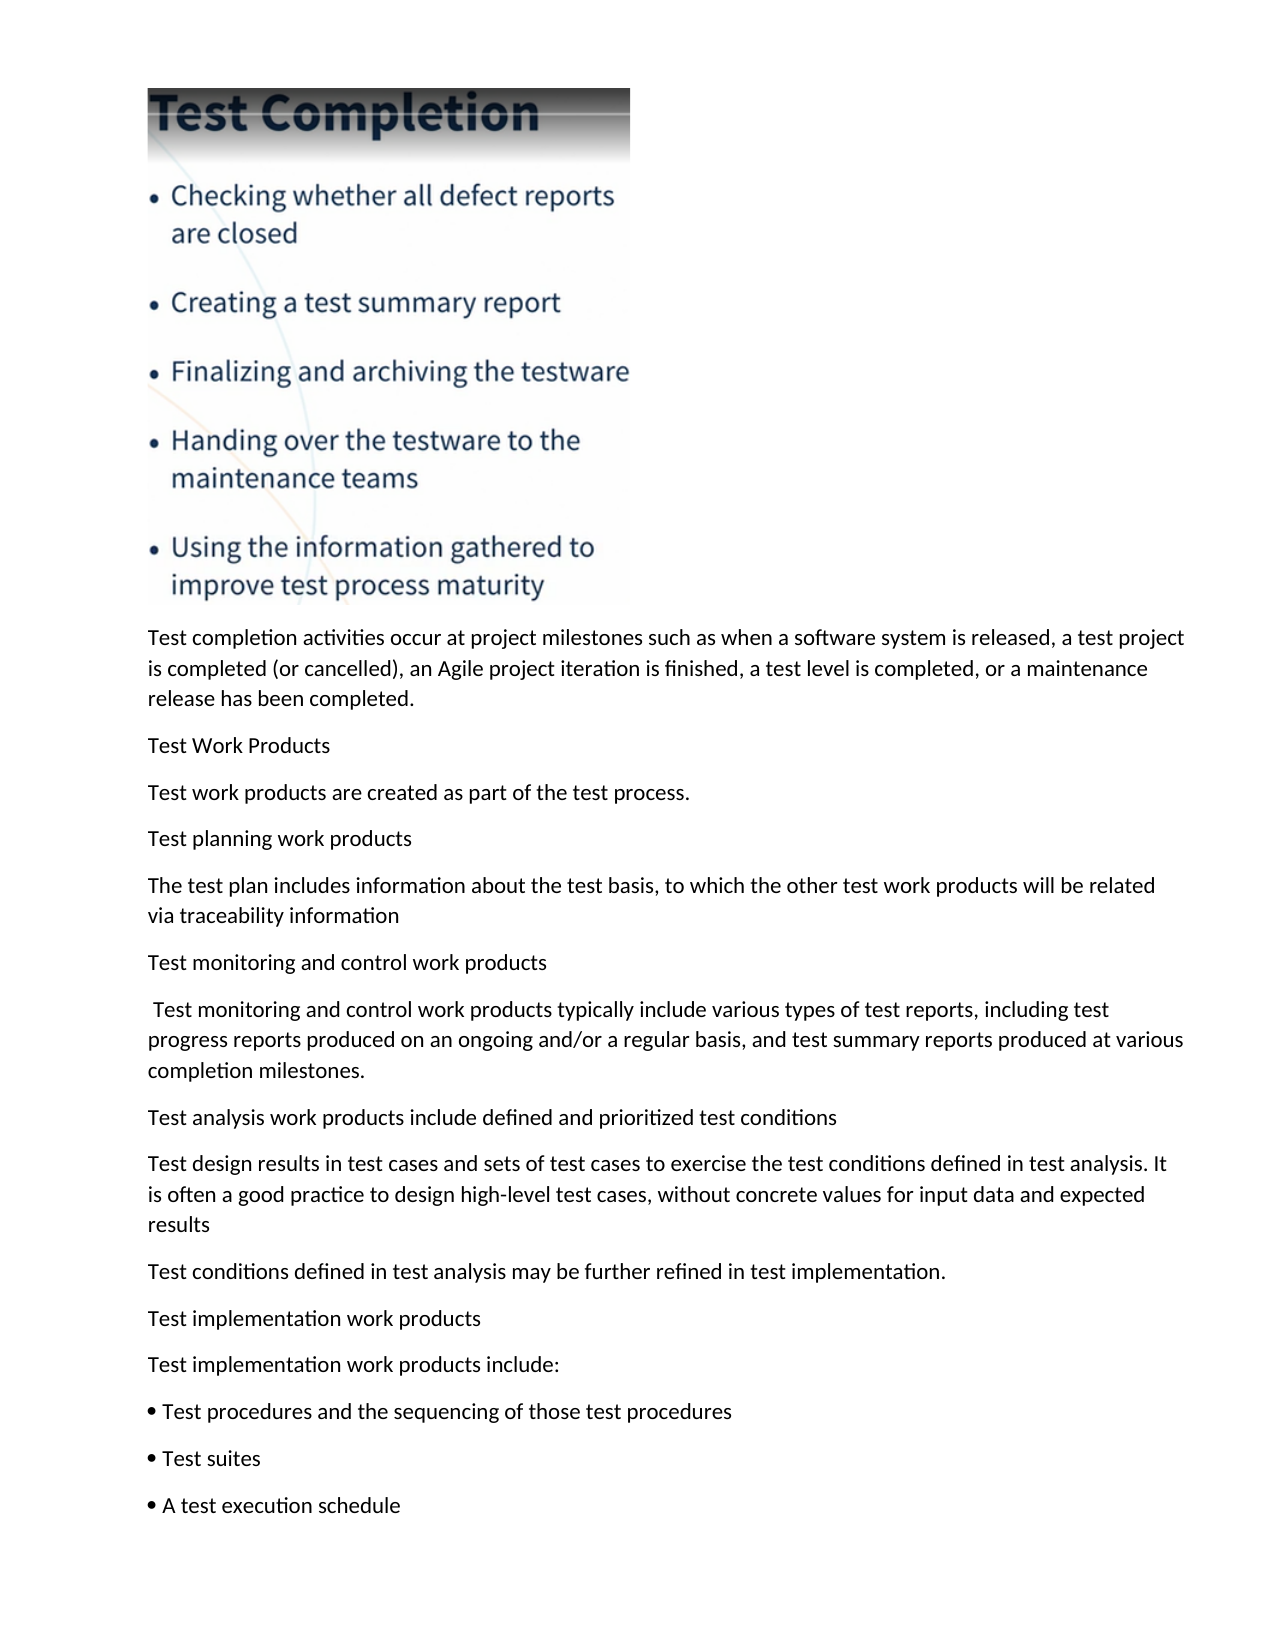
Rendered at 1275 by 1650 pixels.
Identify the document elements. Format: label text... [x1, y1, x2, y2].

text Test monitoring and control work products [148, 948, 1186, 976]
text Test monitoring and control work products typically include various types of test reports, including test progress reports produced on an ongoing and/or a regular basis, and test summary reports produced at various completion milestones. [148, 995, 1186, 1084]
text Test completion activities occur at project milestones such as when a software system is released, a test project is completed (or cancelled), an Agile project iteration is finished, a test level is completed, or a maintenance release has been completed. [148, 623, 1186, 712]
text Test work products are created as part of the test process. [148, 778, 1186, 806]
text Test design results in test cases and sets of test cases to exercise the test conditions defined in test analysis. It is often a good practice to design high-level test cases, without concrete values for input data and expected results [148, 1149, 1186, 1238]
text Test conditions defined in test analysis may be further refined in test implementation. [148, 1257, 1186, 1285]
text Test implementation work products [148, 1304, 1186, 1332]
text Test Work Products [148, 731, 1186, 759]
text The test plan includes information about the test basis, to which the other test work products will be related via traceability information [148, 871, 1186, 929]
text Test procedures and the sequencing of those test procedures [148, 1397, 1186, 1425]
text Test suites [148, 1444, 1186, 1472]
text Test planning work products [148, 824, 1186, 852]
picture [147, 88, 630, 605]
text Test analysis work products include defined and prioritized test conditions [148, 1103, 1186, 1131]
text A test execution schedule [148, 1491, 1186, 1519]
text Test implementation work products include: [148, 1351, 1186, 1378]
